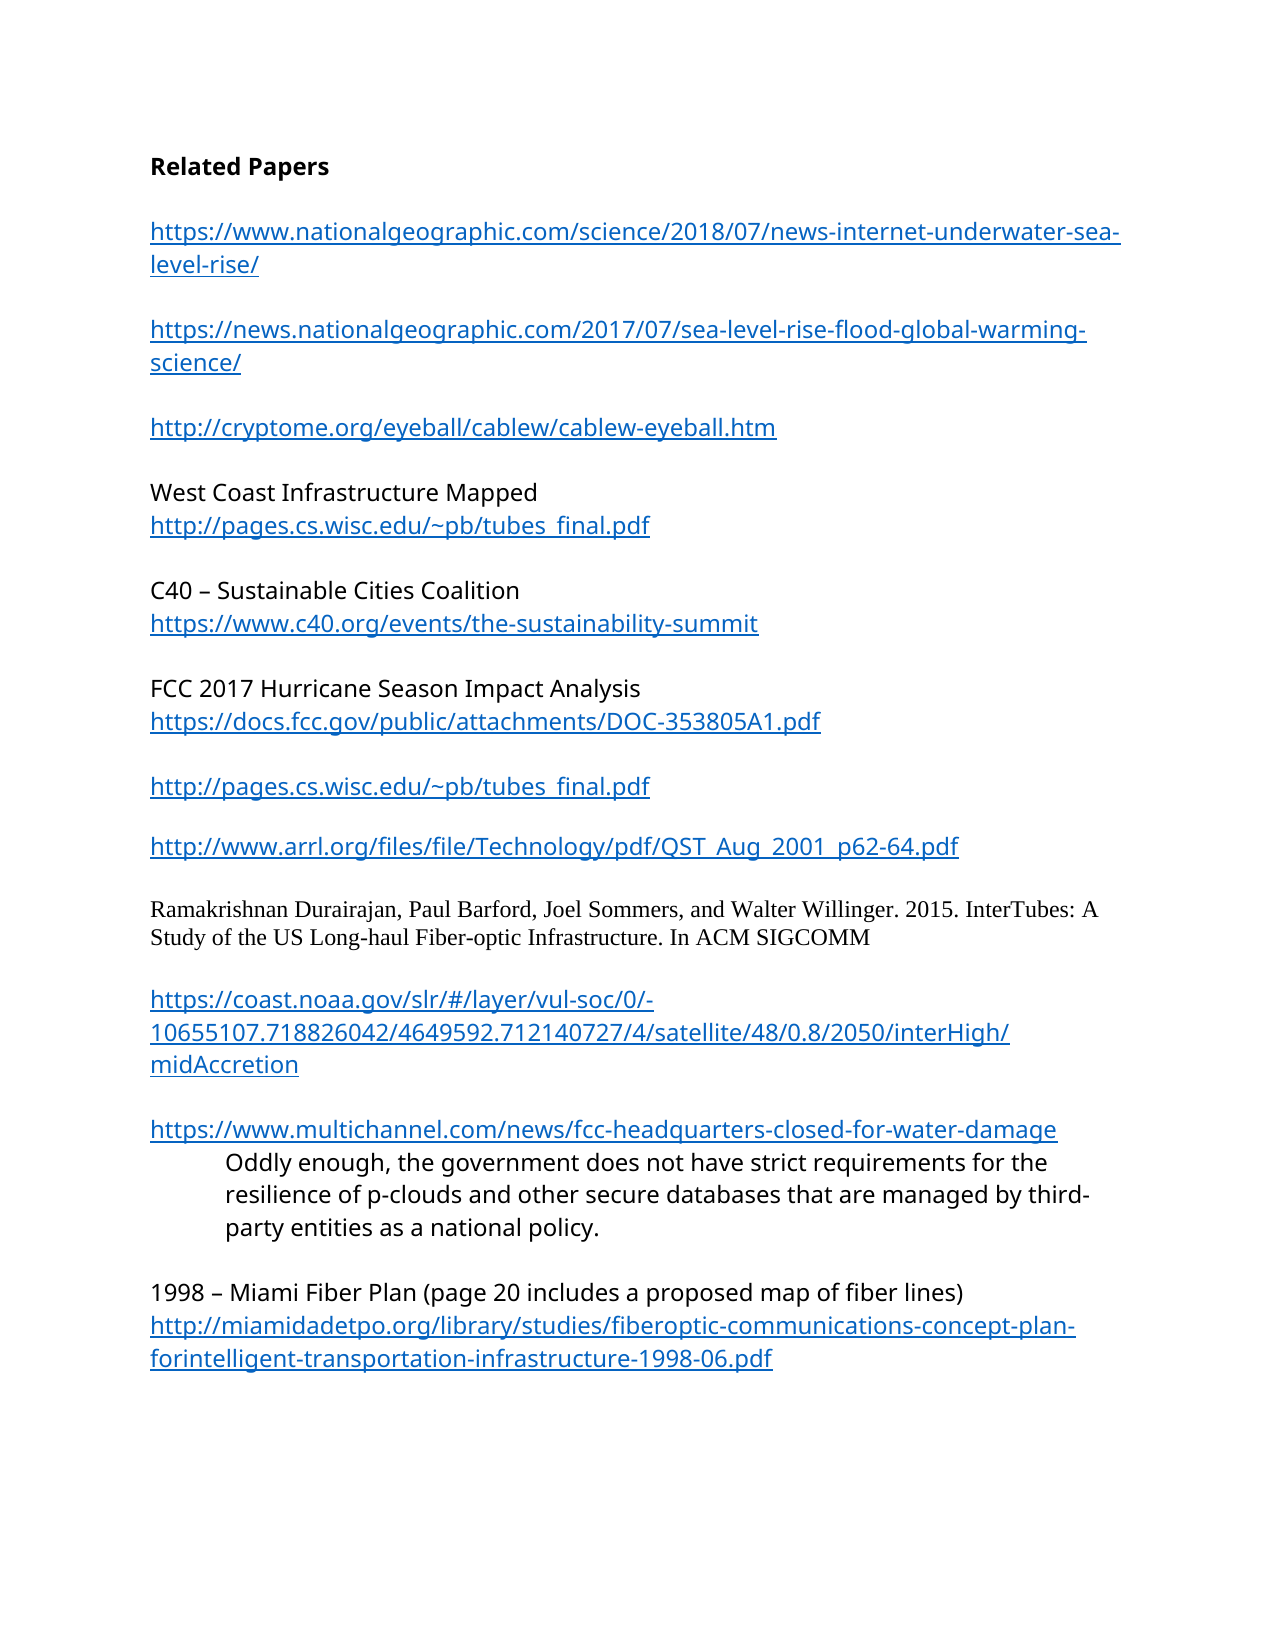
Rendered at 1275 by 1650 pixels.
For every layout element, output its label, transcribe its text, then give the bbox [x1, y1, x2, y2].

text Oddly enough, the government does not have strict requirements for the resilience of p-clouds and other secure databases that are managed by third-party entities as a national policy. [225, 1146, 1125, 1243]
text https://www.nationalgeographic.com/science/2018/07/news-internet-underwater-sea-level-rise/ [150, 215, 1125, 280]
text Related Papers [150, 150, 1125, 183]
text https://www.multichannel.com/news/fcc-headquarters-closed-for-water-damage [150, 1113, 1125, 1146]
text http://miamidadetpo.org/library/studies/fiberoptic-communications-concept-plan-forintelligent-transportation-infrastructure-1998-06.pdf [150, 1309, 1125, 1374]
text http://pages.cs.wisc.edu/~pb/tubes_final.pdf [150, 509, 1125, 541]
text http://pages.cs.wisc.edu/~pb/tubes_final.pdf [150, 769, 1125, 802]
text http://cryptome.org/eyeball/cablew/cablew-eyeball.htm [150, 411, 1125, 443]
text https://coast.noaa.gov/slr/#/layer/vul-soc/0/-10655107.718826042/4649592.712140727/4/satellite/48/0.8/2050/interHigh/midAccretion [150, 983, 1125, 1081]
text Ramakrishnan Durairajan, Paul Barford, Joel Sommers, and Walter Willinger. 2015. InterTubes: A Study of the US Long-haul Fiber-optic Infrastructure. In ACM SIGCOMM [150, 895, 1125, 950]
text https://docs.fcc.gov/public/attachments/DOC-353805A1.pdf [150, 704, 1125, 737]
text https://www.c40.org/events/the-sustainability-summit [150, 606, 1125, 639]
text 1998 – Miami Fiber Plan (page 20 includes a proposed map of fiber lines) [150, 1276, 1125, 1309]
text http://www.arrl.org/files/file/Technology/pdf/QST_Aug_2001_p62-64.pdf [150, 830, 1125, 862]
text https://news.nationalgeographic.com/2017/07/sea-level-rise-flood-global-warming-science/ [150, 280, 1125, 378]
text FCC 2017 Hurricane Season Impact Analysis [150, 672, 1125, 704]
text C40 – Sustainable Cities Coalition [150, 574, 1125, 606]
text West Coast Infrastructure Mapped [150, 476, 1125, 509]
